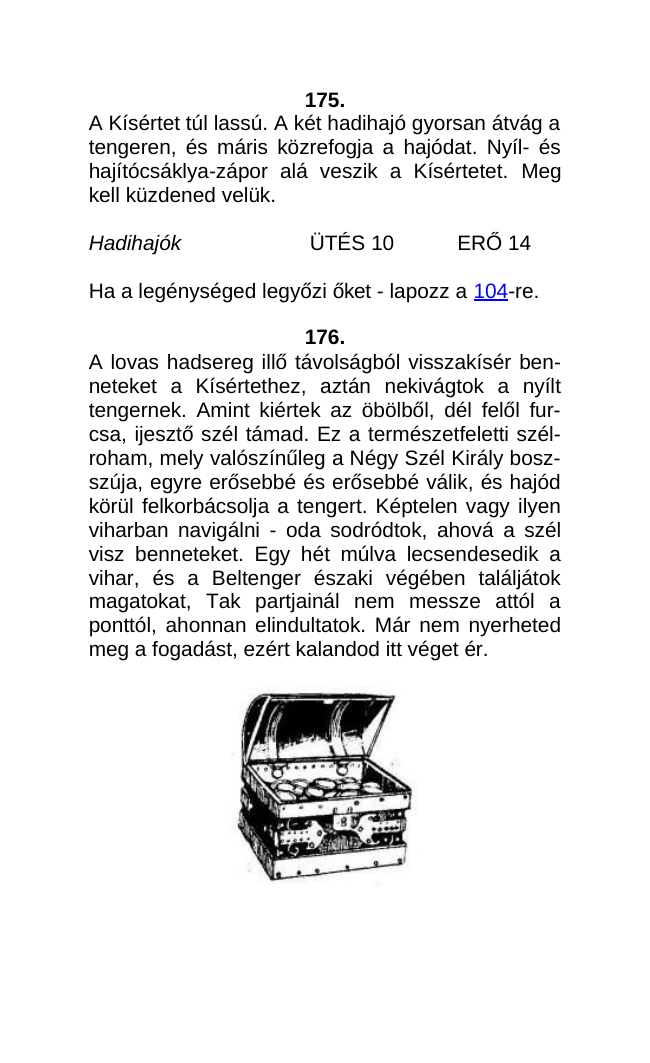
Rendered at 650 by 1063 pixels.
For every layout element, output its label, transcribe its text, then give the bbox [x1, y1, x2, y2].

subtitle 176. [159, 327, 490, 349]
text A lovas hadsereg illő távolságból visszakísér ben- neteket a Kísértethez, aztán nekivágtok a nyílt tengernek. Amint kiértek az öbölből, dél felől fur- csa, ijesztő szél támad. Ez a természetfeletti szél- roham, mely valószínűleg a Négy Szél Király bosz- szúja, egyre erősebbé és erősebbé válik, és hajód körül felkorbácsolja a tengert. Képtelen vagy ilyen viharban navigálni - oda sodródtok, ahová a szél visz benneteket. Egy hét múlva lecsendesedik a vihar, és a Beltenger északi végében találjátok magatokat, Tak partjainál nem messze attól a ponttól, ahonnan elindultatok. Már nem nyerheted meg a fogadást, ezért kalandod itt véget ér. [88, 350, 561, 661]
text A Kísértet túl lassú. A két hadihajó gyorsan átvág a tengeren, és máris közrefogja a hajódat. Nyíl- és hajítócsáklya-zápor alá veszik a Kísértetet. Meg kell küzdened velük. [88, 111, 561, 207]
picture [230, 686, 419, 887]
text Hadihajók ÜTÉS 10 ERŐ 14 Ha a legénységed legyőzi őket - lapozz a 104-re. [88, 230, 541, 302]
